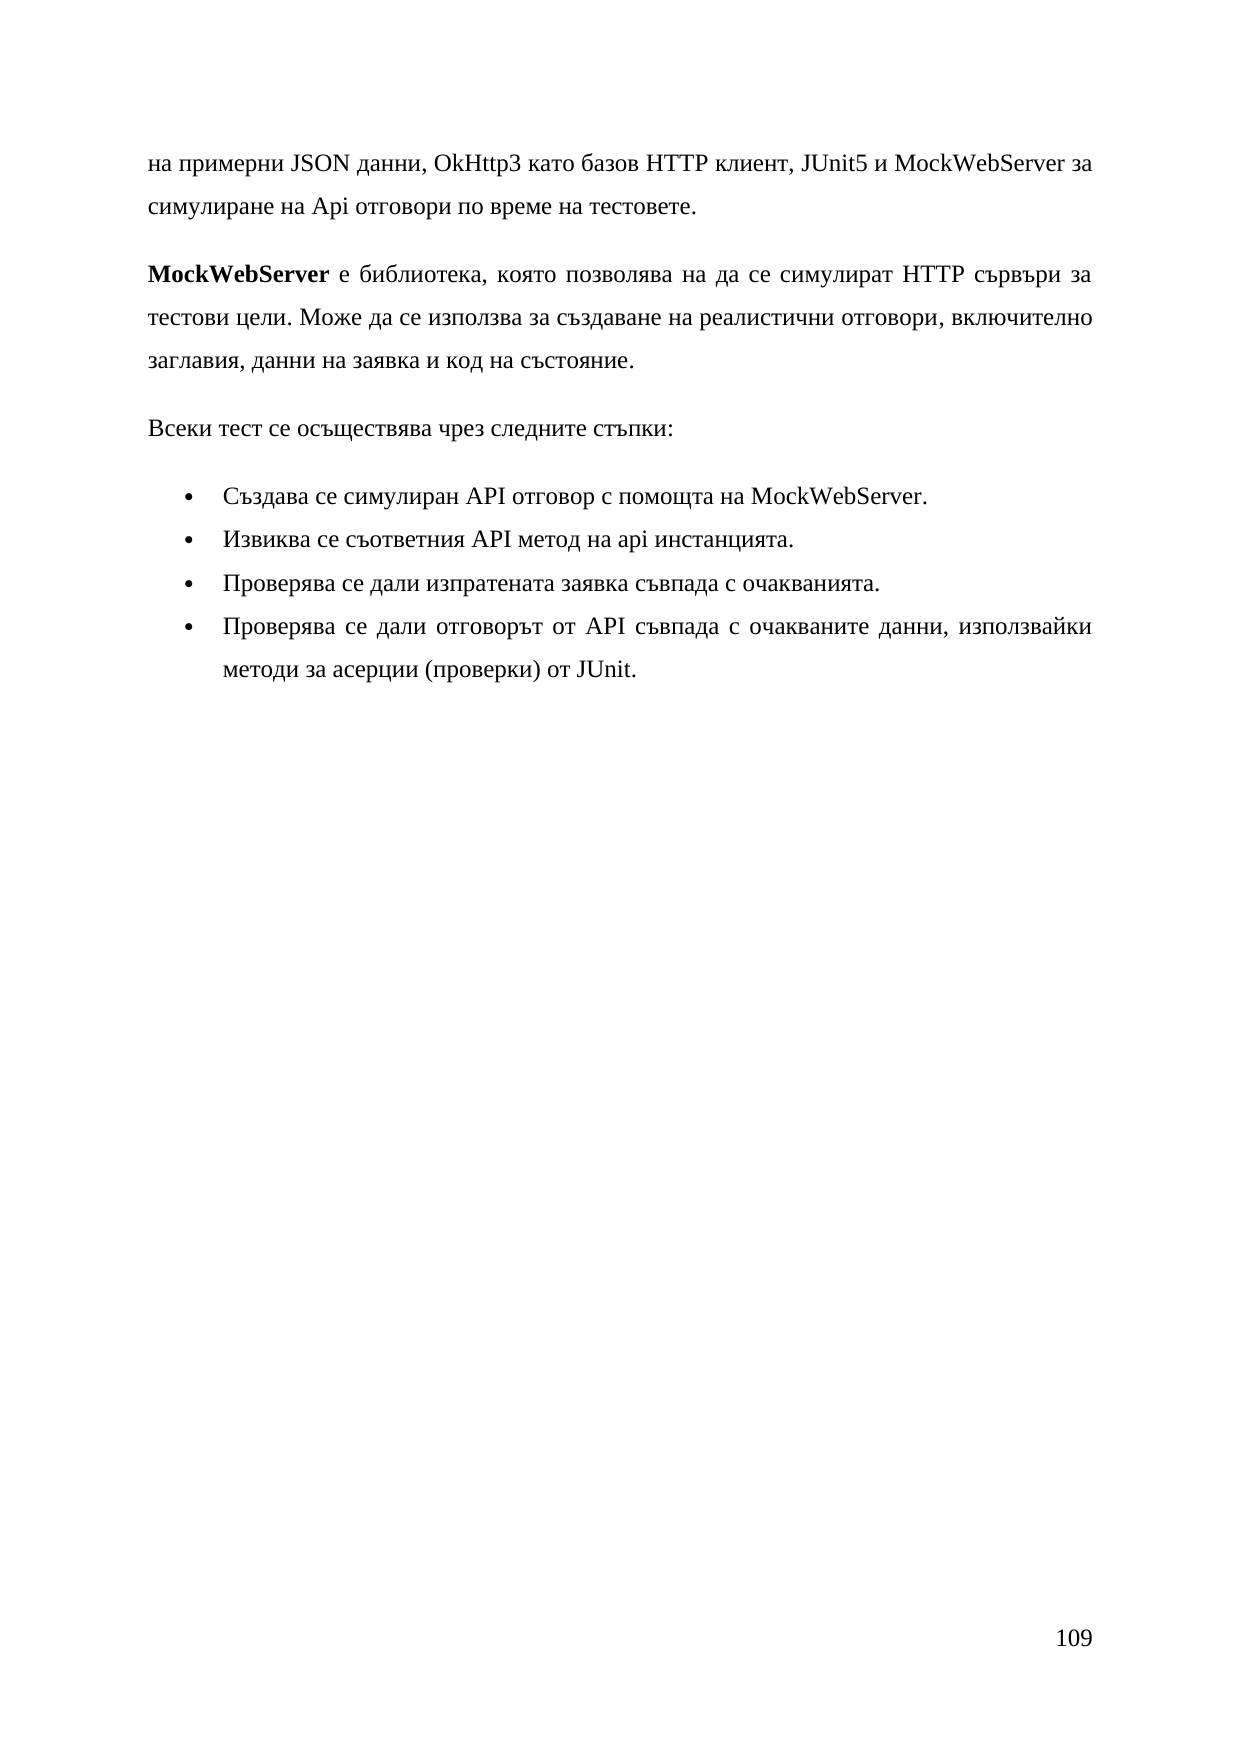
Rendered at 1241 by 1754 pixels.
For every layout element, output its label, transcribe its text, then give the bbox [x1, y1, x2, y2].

text MockWebServer е библиотека, която позволява на да се симулират HTTP сървъри за тестови цели. Може да се използва за създаване на реалистични отговори, включително заглавия, данни на заявка и код на състояние. [148, 259, 1093, 374]
list Проверява се дали отговорът от API съвпада с очакваните данни, използвайки методи за асерции (проверки) от JUnit. [185, 611, 1093, 683]
list Проверява се дали изпратената заявка съвпада с очакванията. [185, 568, 1093, 596]
list Създава се симулиран API отговор с помощта на MockWebServer. [185, 481, 1093, 510]
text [148, 148, 1093, 219]
text Всеки тест се осъществява чрез следните стъпки: [148, 413, 1093, 442]
list Извиква се съответния API метод на api инстанцията. [185, 524, 1093, 553]
